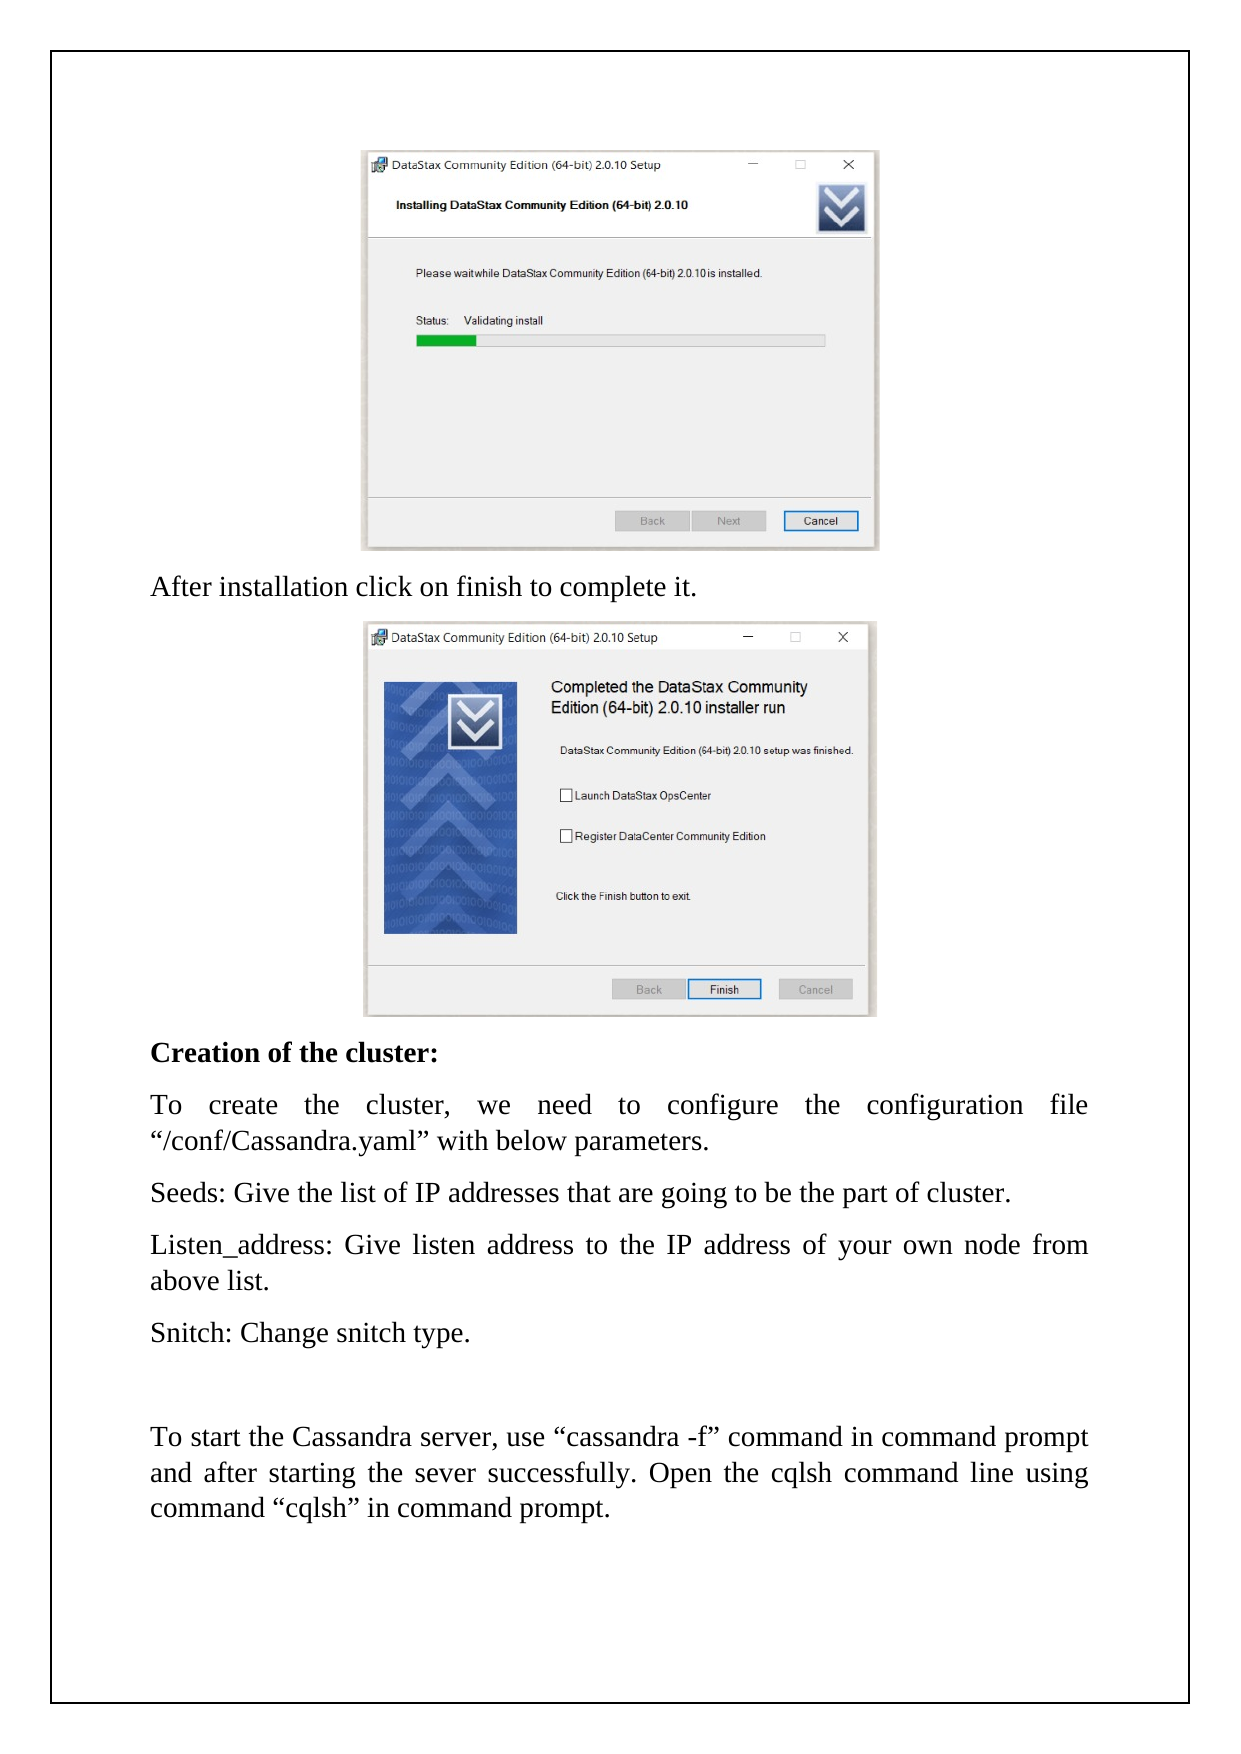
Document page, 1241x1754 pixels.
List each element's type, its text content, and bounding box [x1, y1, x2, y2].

picture [360, 150, 880, 551]
text Snitch: Change snitch type. [150, 1315, 1090, 1348]
picture [363, 621, 878, 1017]
text Seeds: Give the list of IP addresses that are going to be the part of cluster. [150, 1175, 1090, 1208]
text To start the Cassandra server, use “cassandra -f” command in command prompt and after starting the sever successfully. Open the cqlsh command line using command “cqlsh” in command prompt. [150, 1419, 1090, 1524]
text Creation of the cluster: [150, 1035, 1090, 1068]
text To create the cluster, we need to configure the configuration file “/conf/Cassandra.yaml” with below parameters. [150, 1087, 1090, 1156]
text After installation click on finish to complete it. [150, 569, 1090, 603]
text Listen_address: Give listen address to the IP address of your own node from above list. [150, 1227, 1090, 1296]
